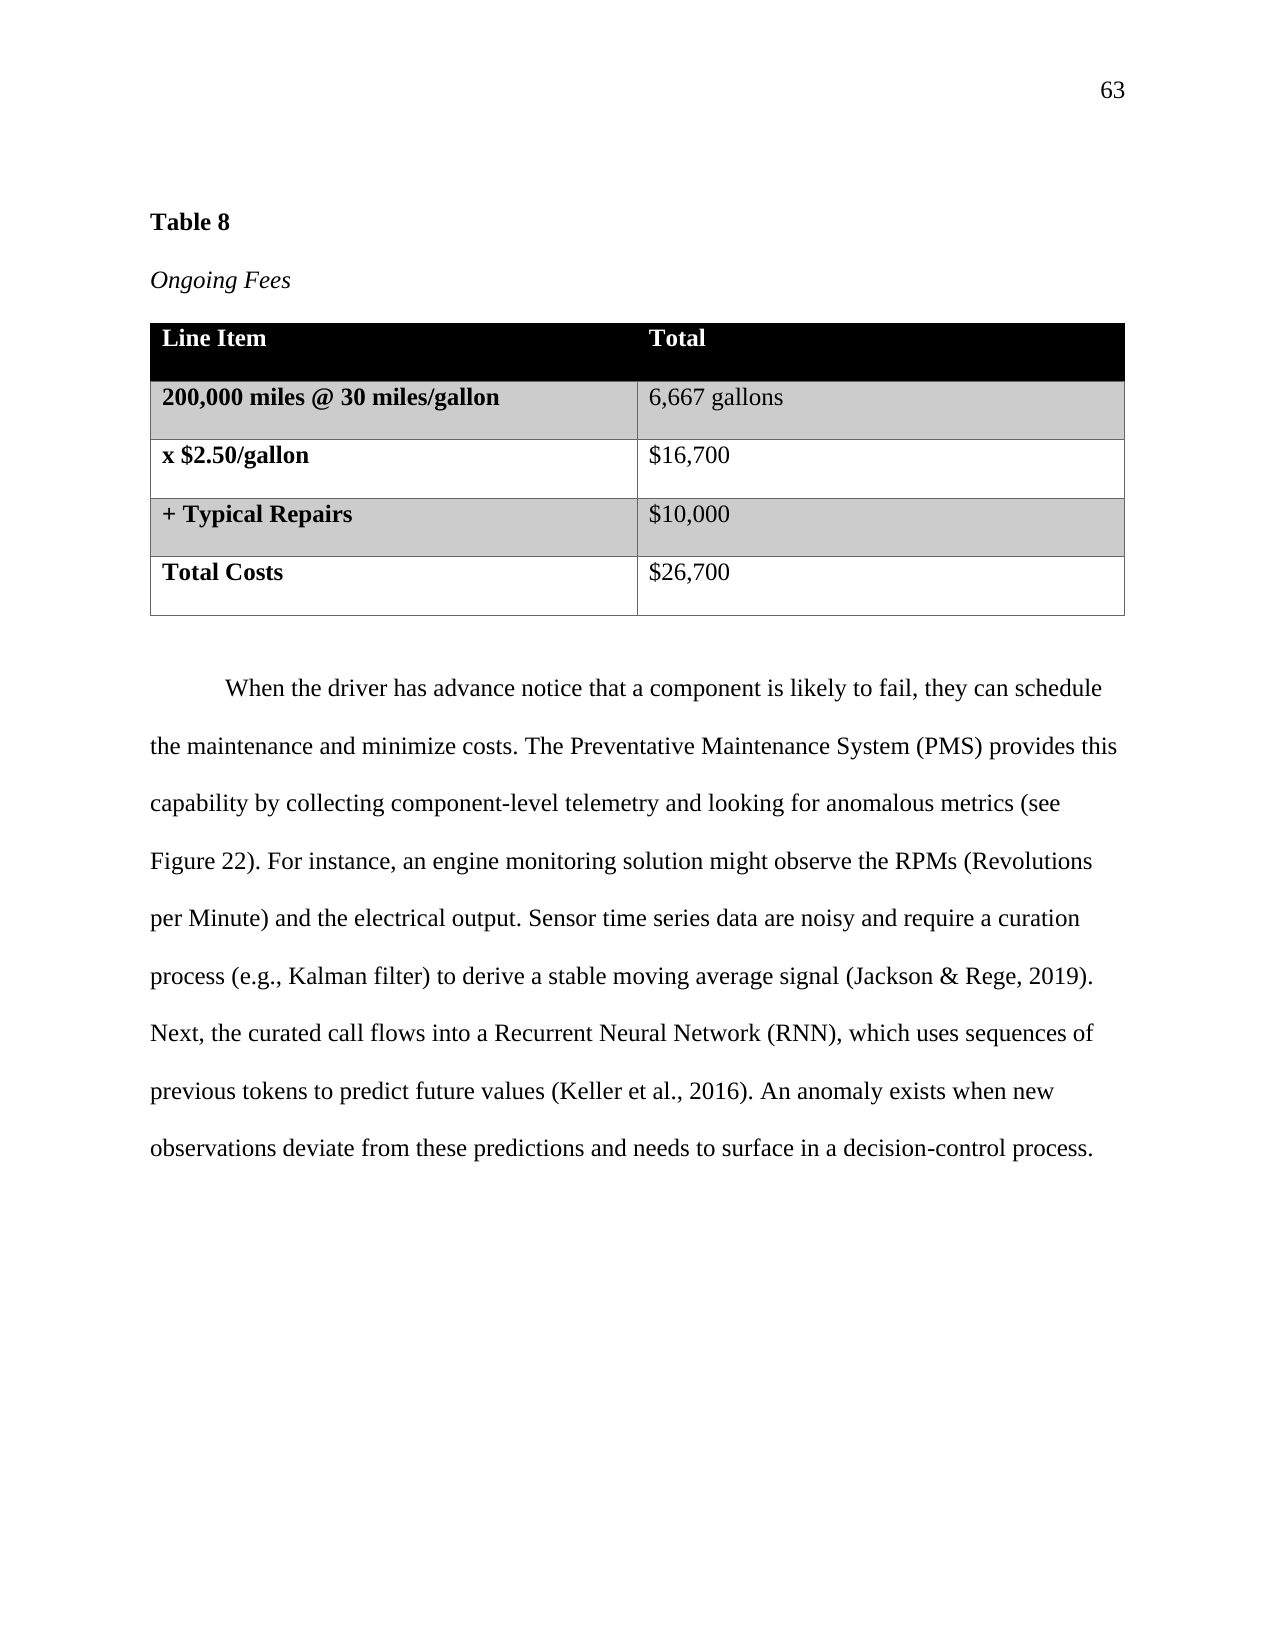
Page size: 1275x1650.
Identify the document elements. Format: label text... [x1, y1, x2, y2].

table_cell x $2.50/gallon [151, 440, 637, 498]
table_cell $16,700 [638, 440, 1124, 498]
text Table 8 Ongoing Fees [150, 207, 1125, 294]
table_cell 6,667 gallons [638, 382, 1124, 439]
table_cell + Typical Repairs [151, 499, 637, 556]
text When the driver has advance notice that a component is likely to fail, they can schedule the maintenance and minimize costs. The Preventative Maintenance System (PMS) provides this capability by collecting component-level telemetry and looking for anomalous metrics (see Figure 22). For instance, an engine monitoring solution might observe the RPMs (Revolutions per Minute) and the electrical output. Sensor time series data are noisy and require a curation process (e.g., Kalman filter) to derive a stable moving average signal. Next, the curated call flows into a Recurrent Neural Network (RNN), which uses sequences of previous tokens to predict future values (Keller et al., 2016). An anomaly exists when new observations deviate from these predictions and needs to surface in a decision-control process. [150, 673, 1125, 1162]
table_cell $26,700 [638, 557, 1124, 615]
table_header Total [638, 324, 1124, 381]
table_cell Total Costs [151, 557, 637, 615]
table_header Line Item [151, 324, 637, 381]
table_cell 200,000 miles @ 30 miles/gallon [151, 382, 637, 439]
table_cell $10,000 [638, 499, 1124, 556]
